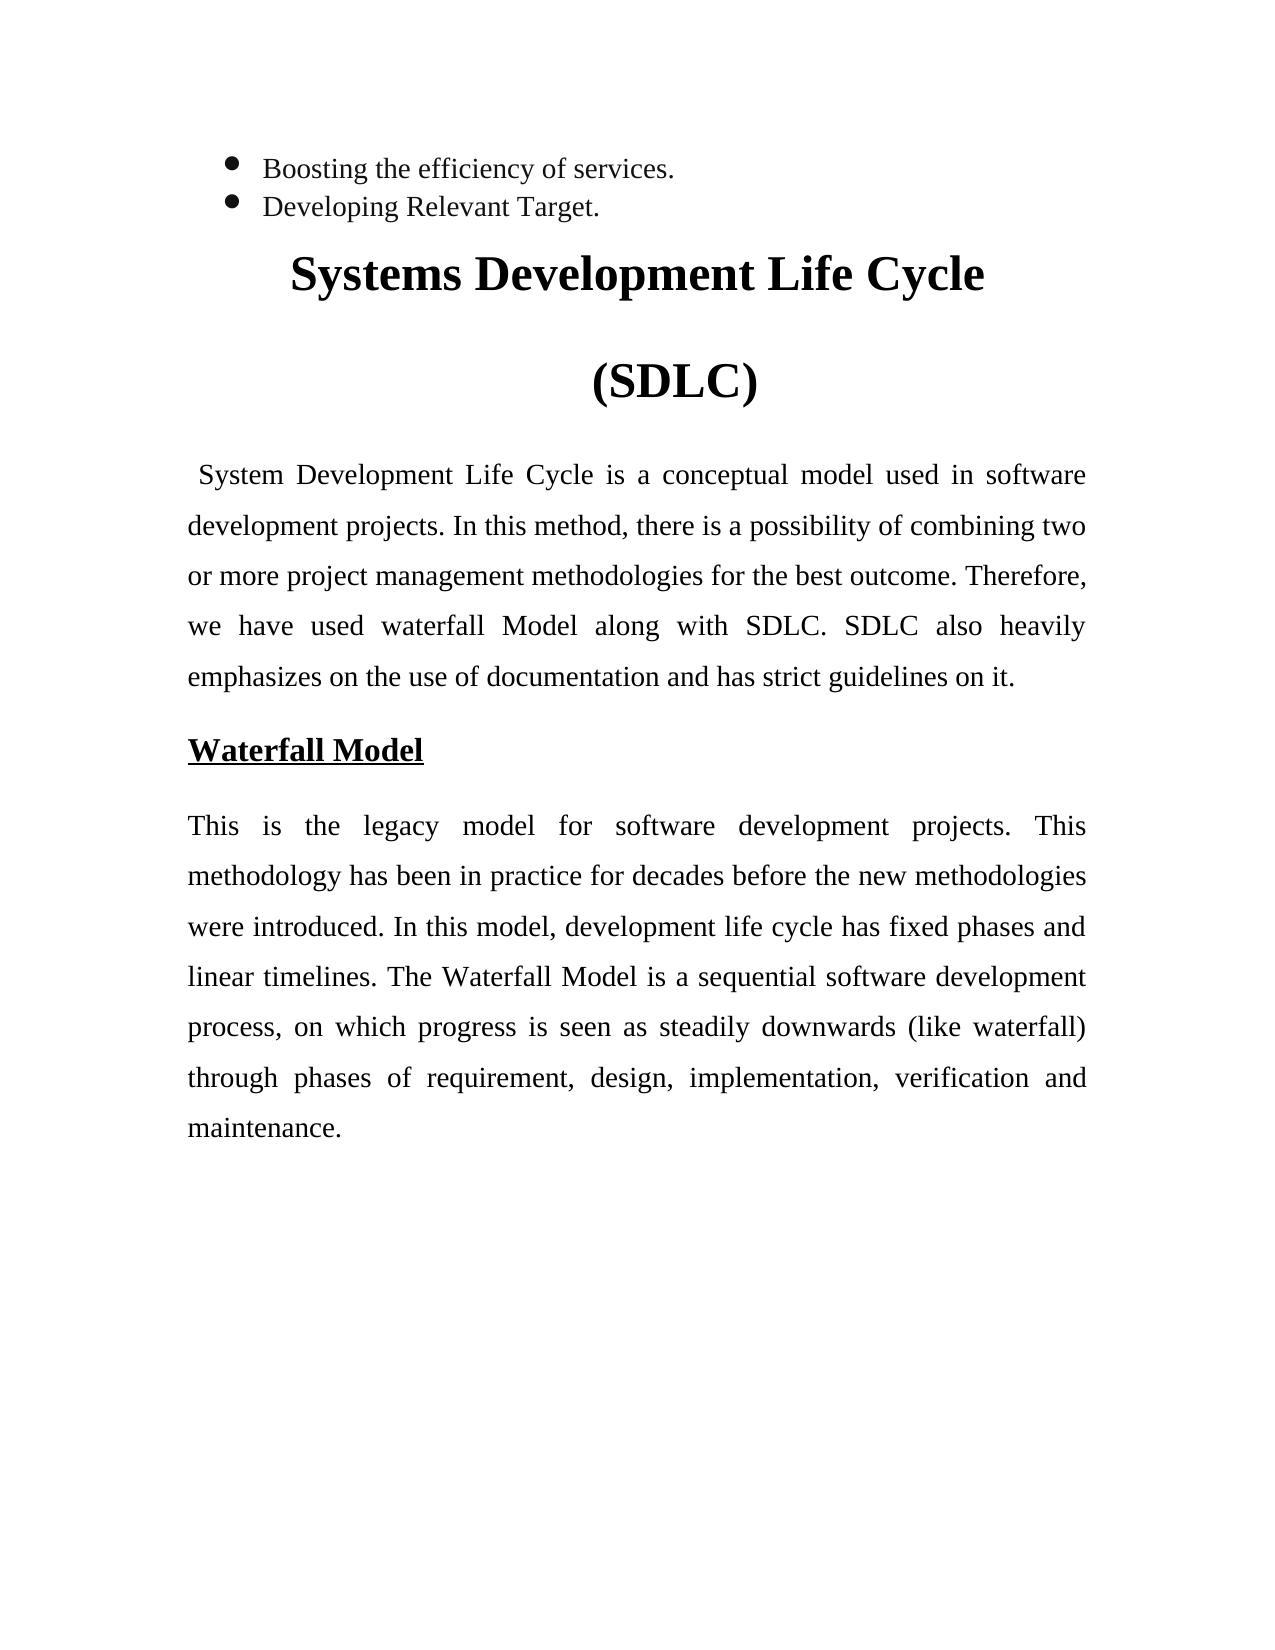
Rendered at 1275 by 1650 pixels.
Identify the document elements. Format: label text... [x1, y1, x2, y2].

list Boosting the efficiency of services. [225, 150, 1087, 188]
text (SDLC) [262, 350, 1087, 408]
text Systems Development Life Cycle [187, 243, 1087, 301]
text System Development Life Cycle is a conceptual model used in software development projects. In this method, there is a possibility of combining two or more project management methodologies for the best outcome. Therefore, we have used waterfall Model along with SDLC. SDLC also heavily emphasizes on the use of documentation and has strict guidelines on it. [187, 457, 1087, 692]
list Developing Relevant Target. [225, 188, 1087, 226]
text This is the legacy model for software development projects. This methodology has been in practice for decades before the new methodologies were introduced. In this model, development life cycle has fixed phases and linear timelines. The Waterfall Model is a sequential software development process, on which progress is seen as steadily downwards (like waterfall) through phases of requirement, design, implementation, verification and maintenance. [187, 808, 1087, 1144]
text Waterfall Model [187, 730, 1087, 768]
